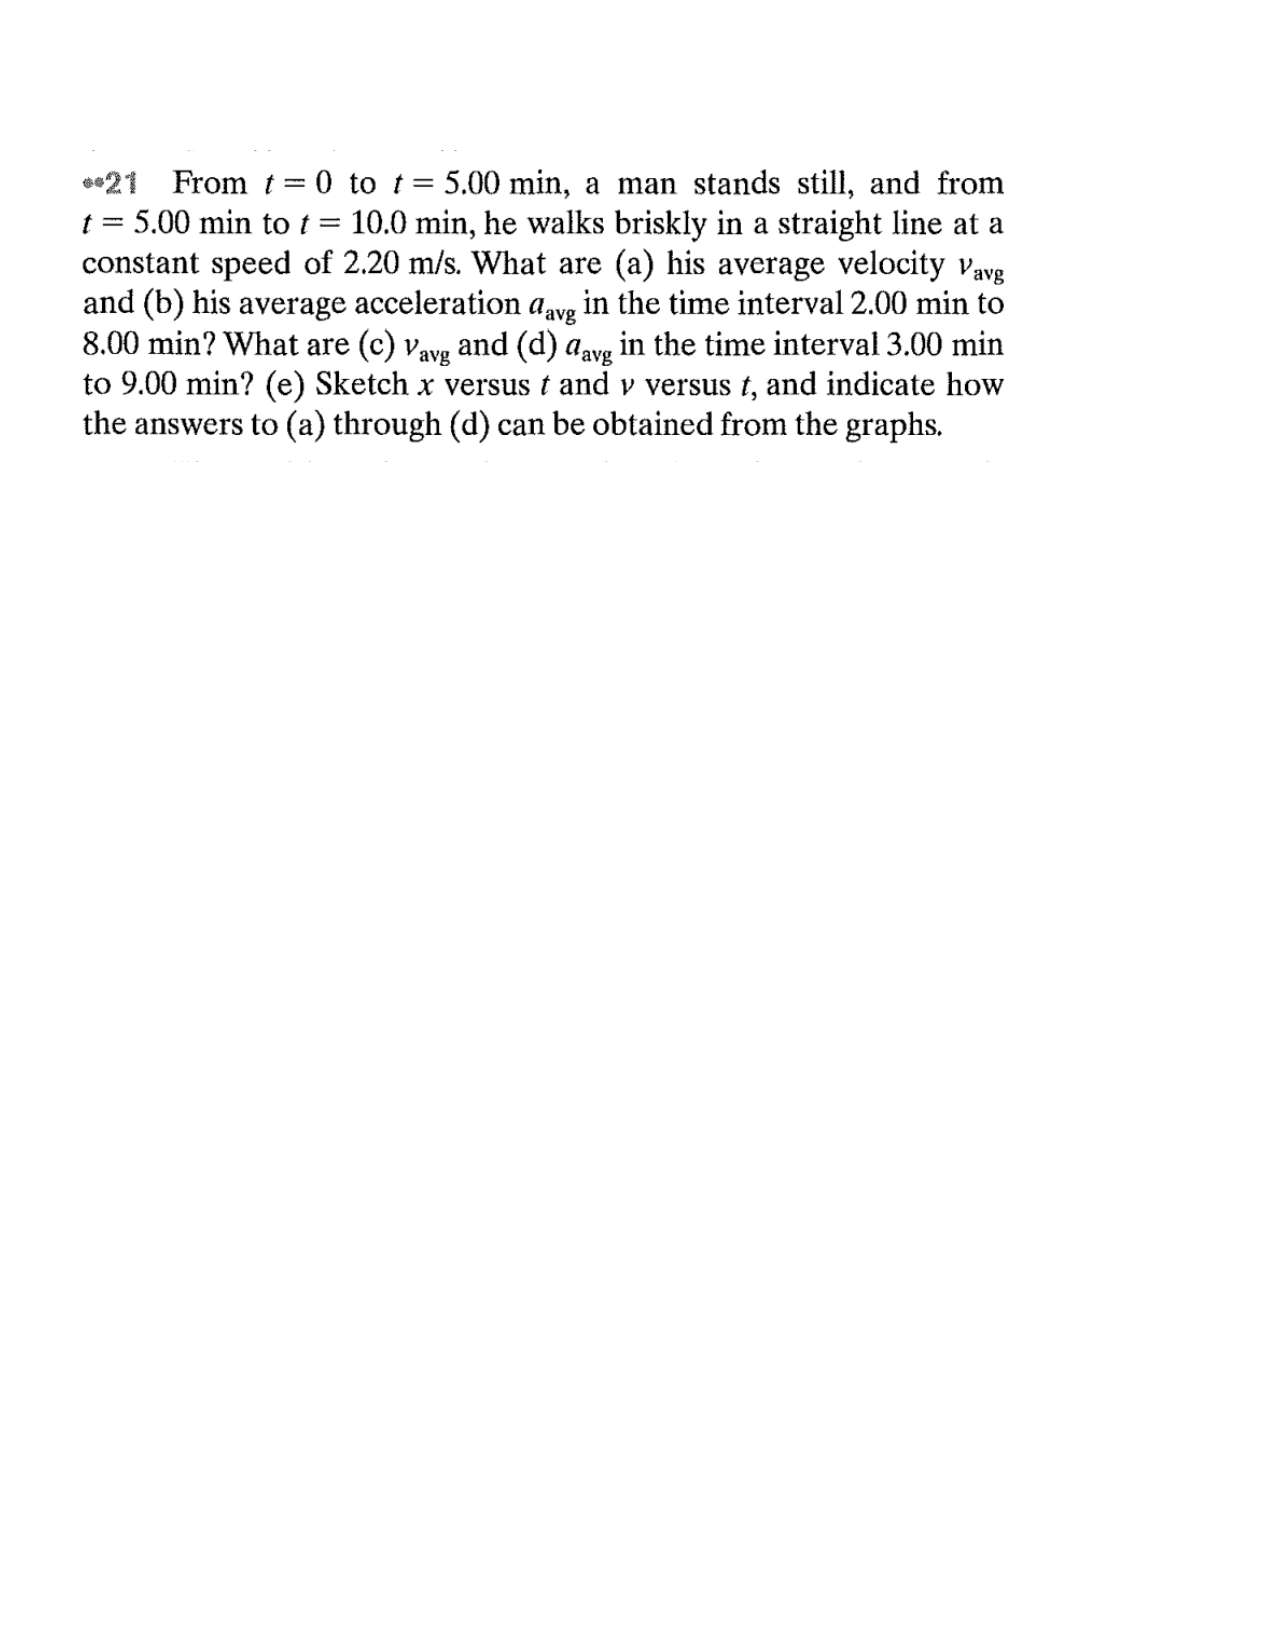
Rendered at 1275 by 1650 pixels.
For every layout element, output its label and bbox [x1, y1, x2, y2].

picture [60, 150, 1035, 462]
